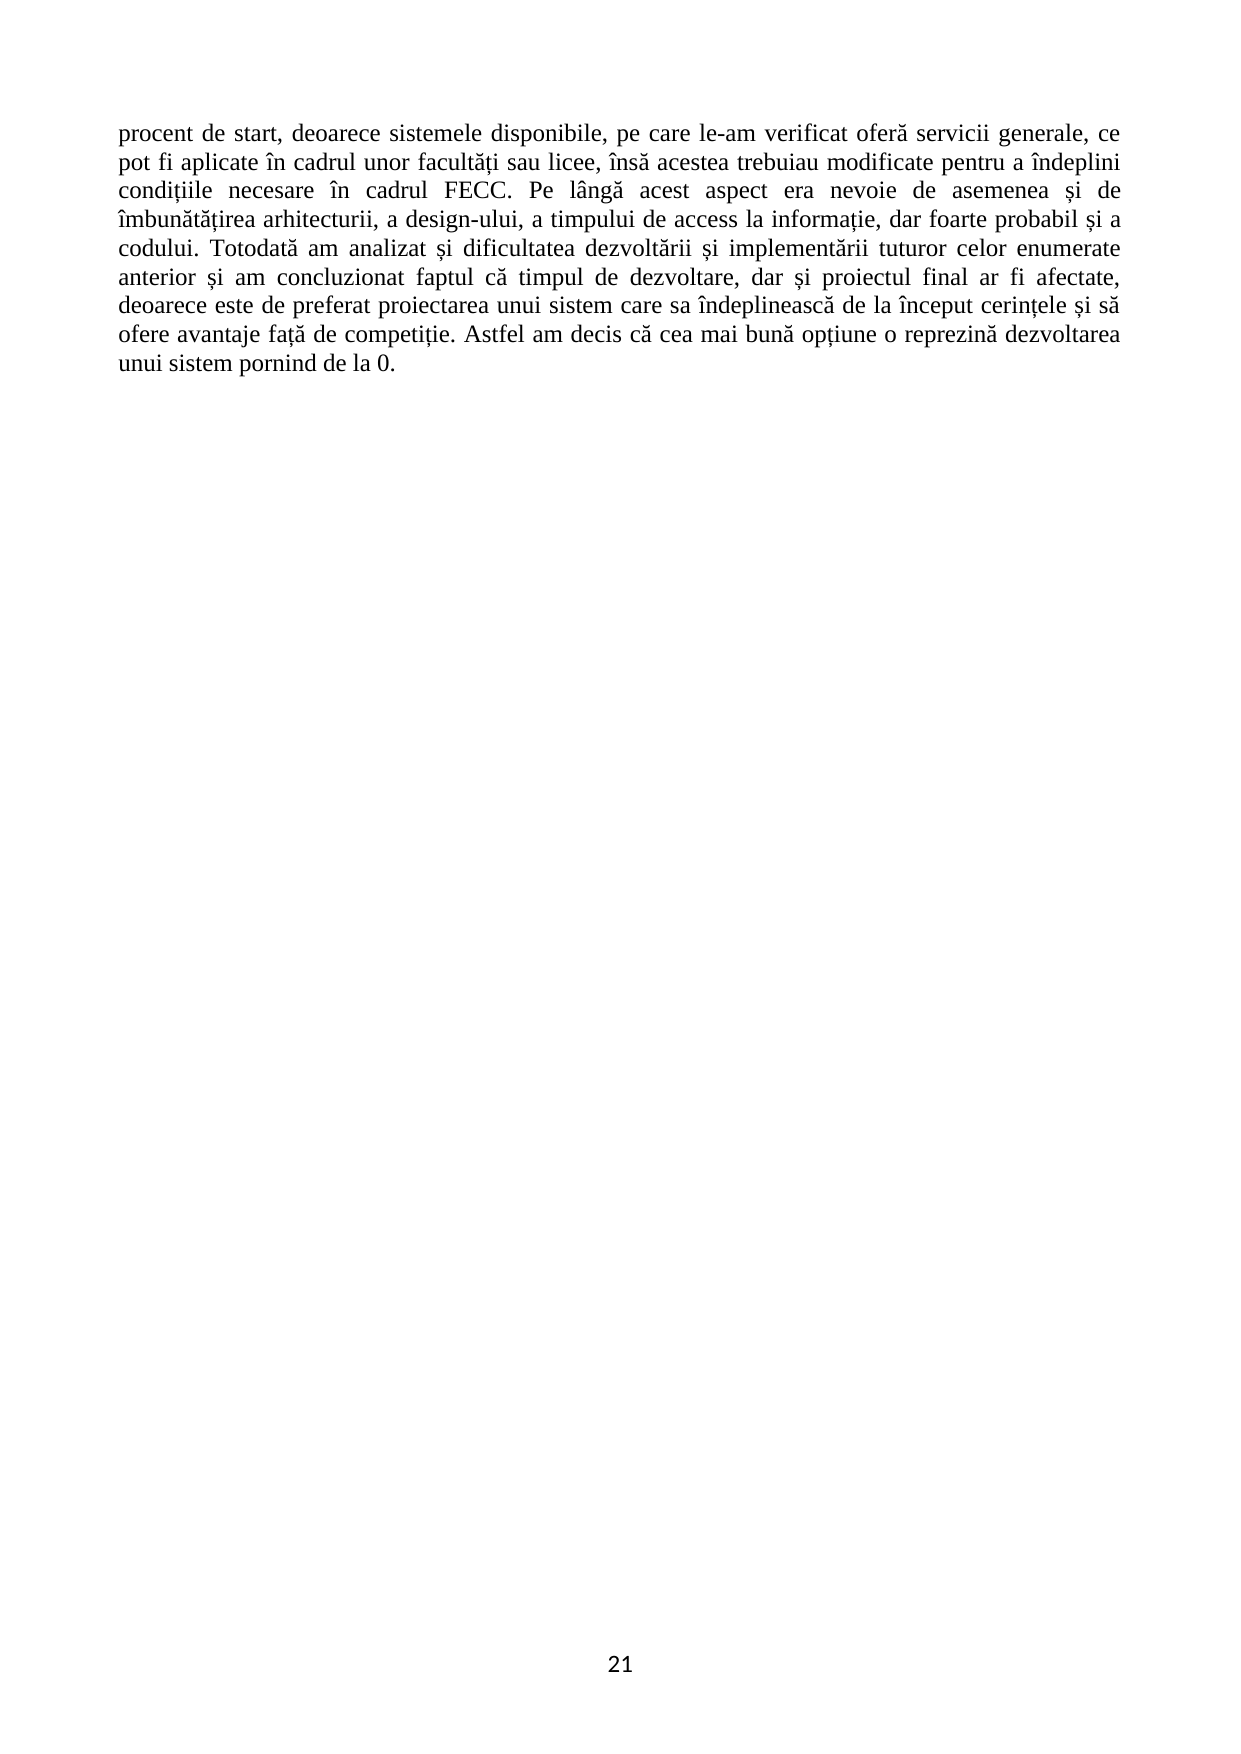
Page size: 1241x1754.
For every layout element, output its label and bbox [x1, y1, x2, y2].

text [118, 118, 1122, 377]
